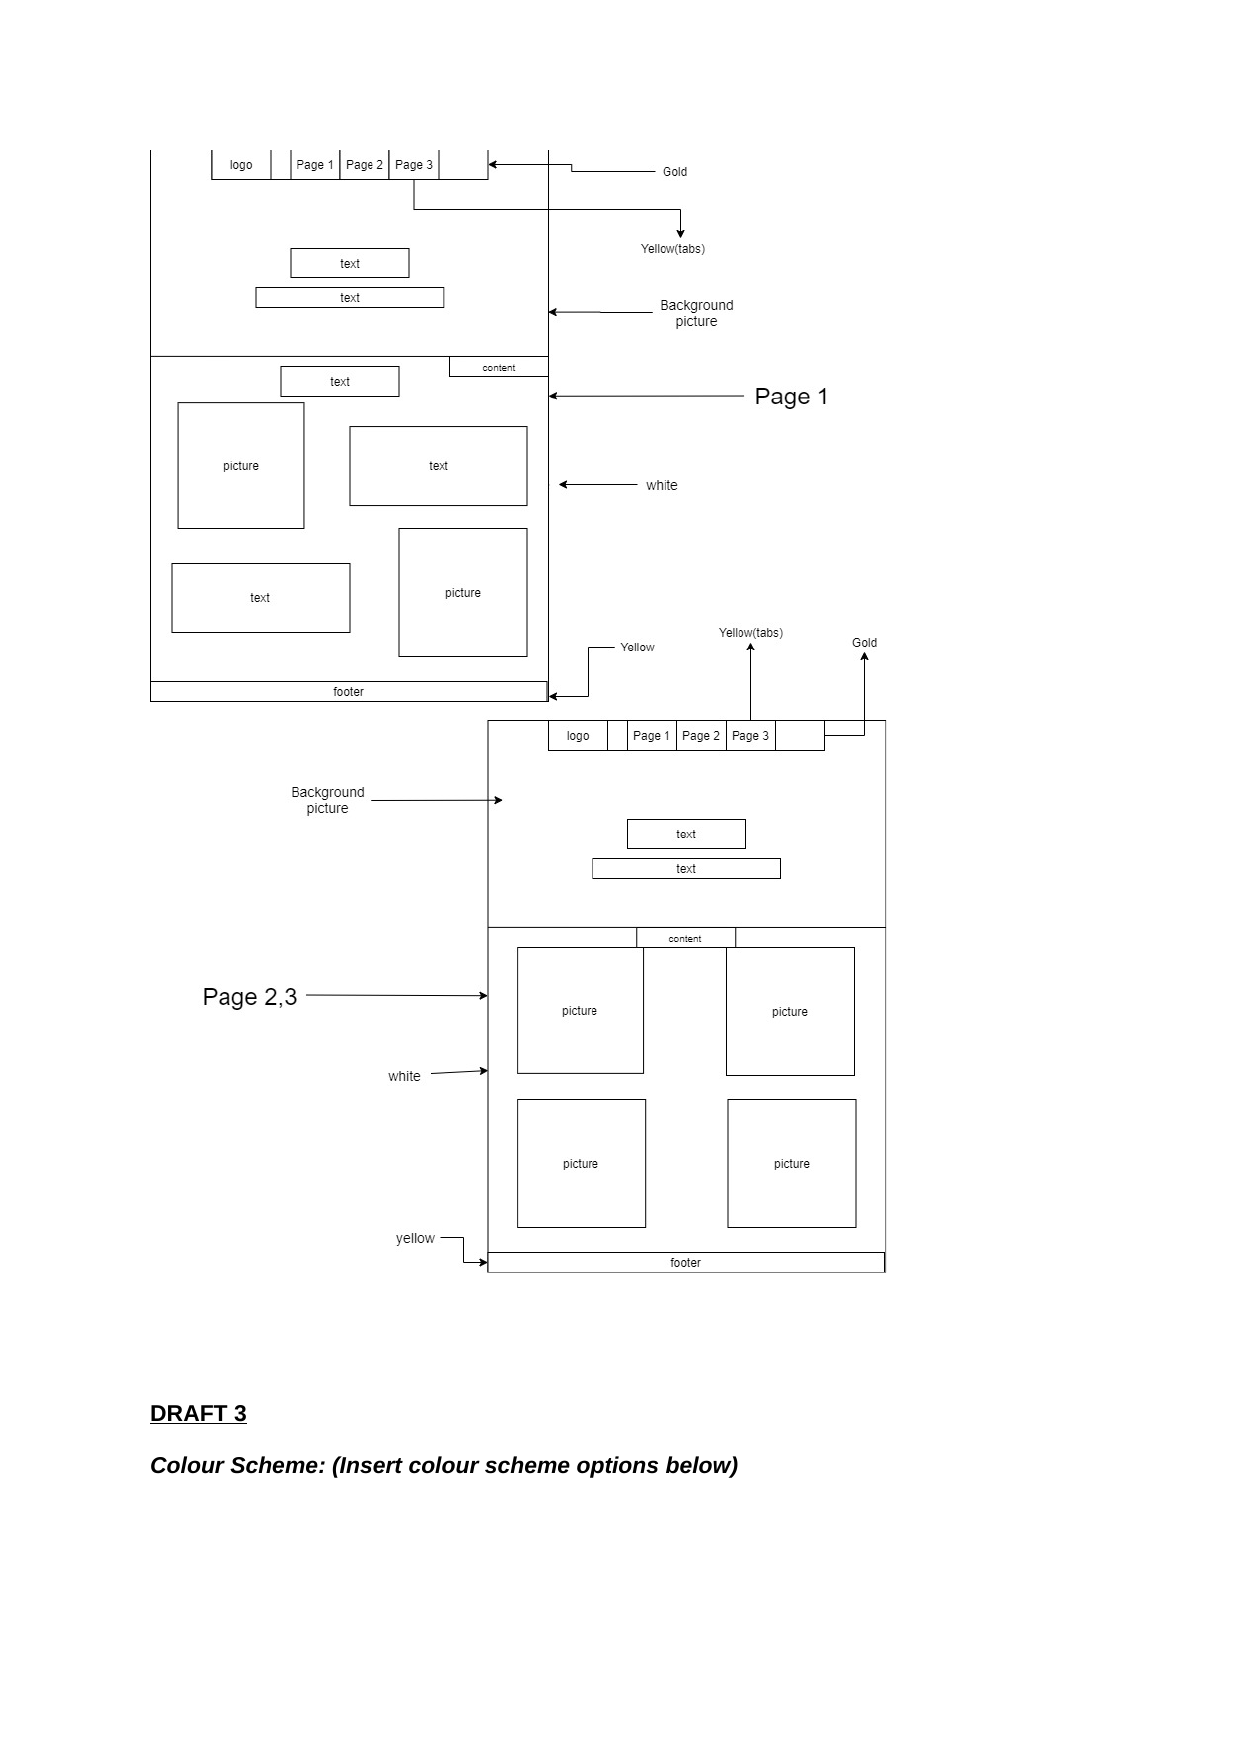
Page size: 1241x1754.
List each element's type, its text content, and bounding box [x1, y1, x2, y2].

text DRAFT 3 [150, 1400, 1090, 1427]
picture [150, 150, 887, 1273]
text Colour Scheme: (Insert colour scheme options below) [150, 1452, 1090, 1478]
